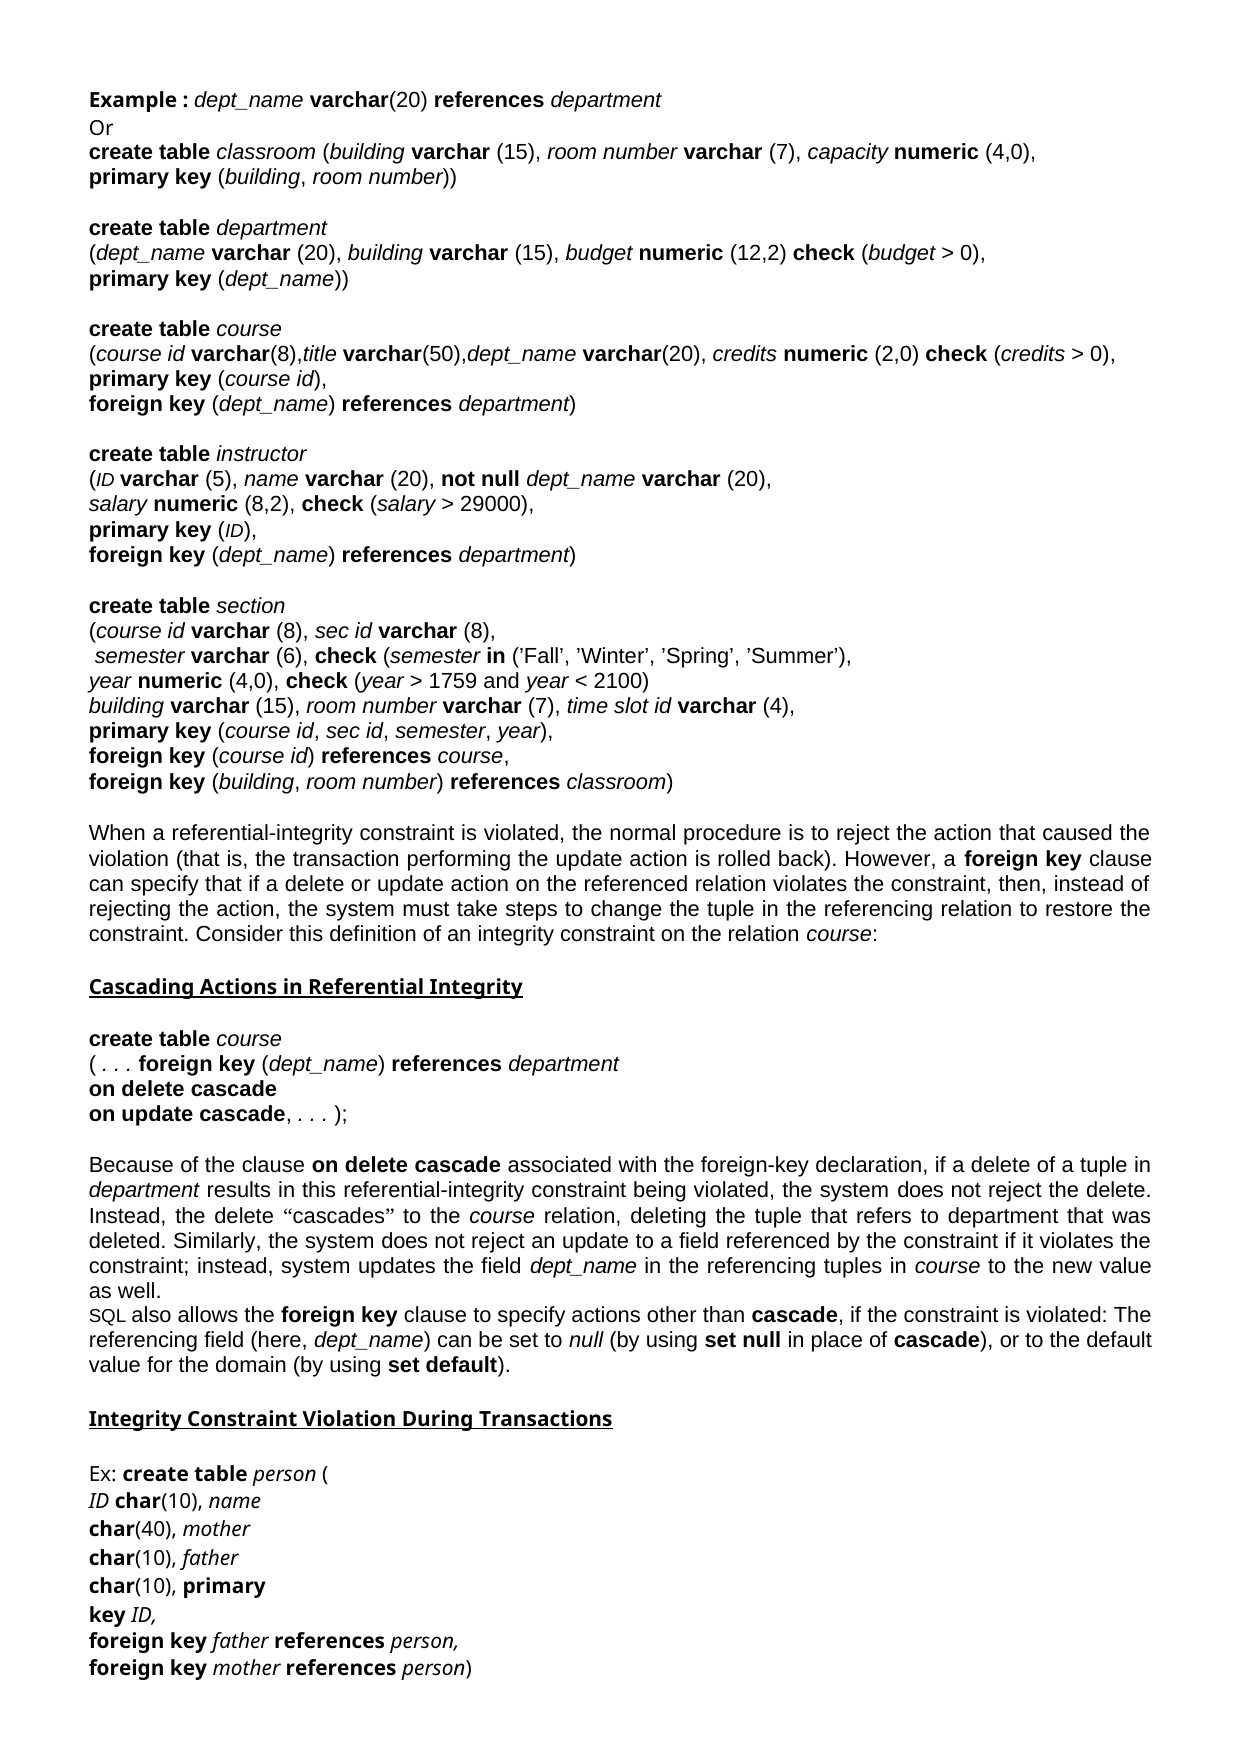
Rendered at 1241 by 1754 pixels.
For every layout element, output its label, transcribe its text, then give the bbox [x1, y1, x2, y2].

text salary numeric (8,2), check (salary > 29000), [88, 492, 1192, 517]
text (course id varchar(8),title varchar(50),dept_name varchar(20), credits numeric (2,0) check (credits > 0), [88, 341, 1192, 366]
text referencing field (here, dept_name) can be set to null (by using set null in place of cascade), or to the default value for the domain (by using set default). [88, 1327, 1152, 1377]
text foreign key (dept_name) references department) [88, 542, 1192, 567]
text primary key (building, room number)) [88, 164, 1192, 189]
text year numeric (4,0), check (year > 1759 and year < 2100) [88, 668, 1192, 694]
text semester varchar (6), check (semester in (’Fall’, ’Winter’, ’Spring’, ’Summer’), [94, 643, 1192, 668]
text foreign key father references person, [88, 1628, 1192, 1653]
text primary key (dept_name)) [88, 266, 1192, 291]
text ( . . . foreign key (dept_name) references department [88, 1052, 1192, 1077]
text Or [88, 116, 1192, 140]
text create table course [88, 316, 1192, 341]
text Example : dept_name varchar(20) references department [88, 86, 1192, 114]
text foreign key mother references person) [88, 1653, 1192, 1682]
text SQL also allows the foreign key clause to specify actions other than cascade, if the constraint is violated: The [88, 1303, 1192, 1327]
text on delete cascade [88, 1077, 1192, 1102]
text ID char(10), name char(40), mother char(10), father char(10), primary key ID, [88, 1486, 278, 1628]
text Ex: create table person ( [88, 1461, 1192, 1486]
text building varchar (15), room number varchar (7), time slot id varchar (4), [88, 694, 1192, 719]
text Integrity Constraint Violation During Transactions [88, 1404, 1192, 1432]
text foreign key (course id) references course, [88, 744, 1192, 769]
text primary key (course id, sec id, semester, year), [88, 719, 1192, 744]
text create table course [88, 1026, 1192, 1052]
text on update cascade, . . . ); [88, 1102, 1192, 1127]
text foreign key (building, room number) references classroom) [88, 769, 1192, 794]
text Because of the clause on delete cascade associated with the foreign-key declaration, if a delete of a tuple in department results in this referential-integrity constraint being violated, the system does not reject the delete. Instead, the delete “cascades” to the course relation, deleting the tuple that refers to department that was deleted. Similarly, the system does not reject an update to a field referenced by the constraint if it violates the constraint; instead, system updates the field dept_name in the referencing tuples in course to the new value as well. [88, 1152, 1152, 1303]
text primary key (course id), [88, 366, 1192, 391]
text (dept_name varchar (20), building varchar (15), budget numeric (12,2) check (budget > 0), [88, 240, 1192, 265]
text create table department [88, 215, 1192, 240]
text create table section [88, 593, 1192, 618]
text primary key (ID), [88, 517, 1192, 542]
text foreign key (dept_name) references department) [88, 391, 1192, 416]
text Cascading Actions in Referential Integrity [88, 972, 1192, 1001]
text (course id varchar (8), sec id varchar (8), [88, 618, 1192, 643]
text When a referential-integrity constraint is violated, the normal procedure is to reject the action that caused the violation (that is, the transaction performing the update action is rolled back). However, a foreign key clause can specify that if a delete or update action on the referenced relation violates the constraint, then, instead of rejecting the action, the system must take steps to change the tuple in the referencing relation to restore the constraint. Consider this definition of an integrity constraint on the relation course: [88, 820, 1152, 946]
text create table instructor [88, 442, 1192, 467]
text create table classroom (building varchar (15), room number varchar (7), capacity numeric (4,0), [88, 140, 1192, 164]
text (ID varchar (5), name varchar (20), not null dept_name varchar (20), [88, 467, 1192, 492]
